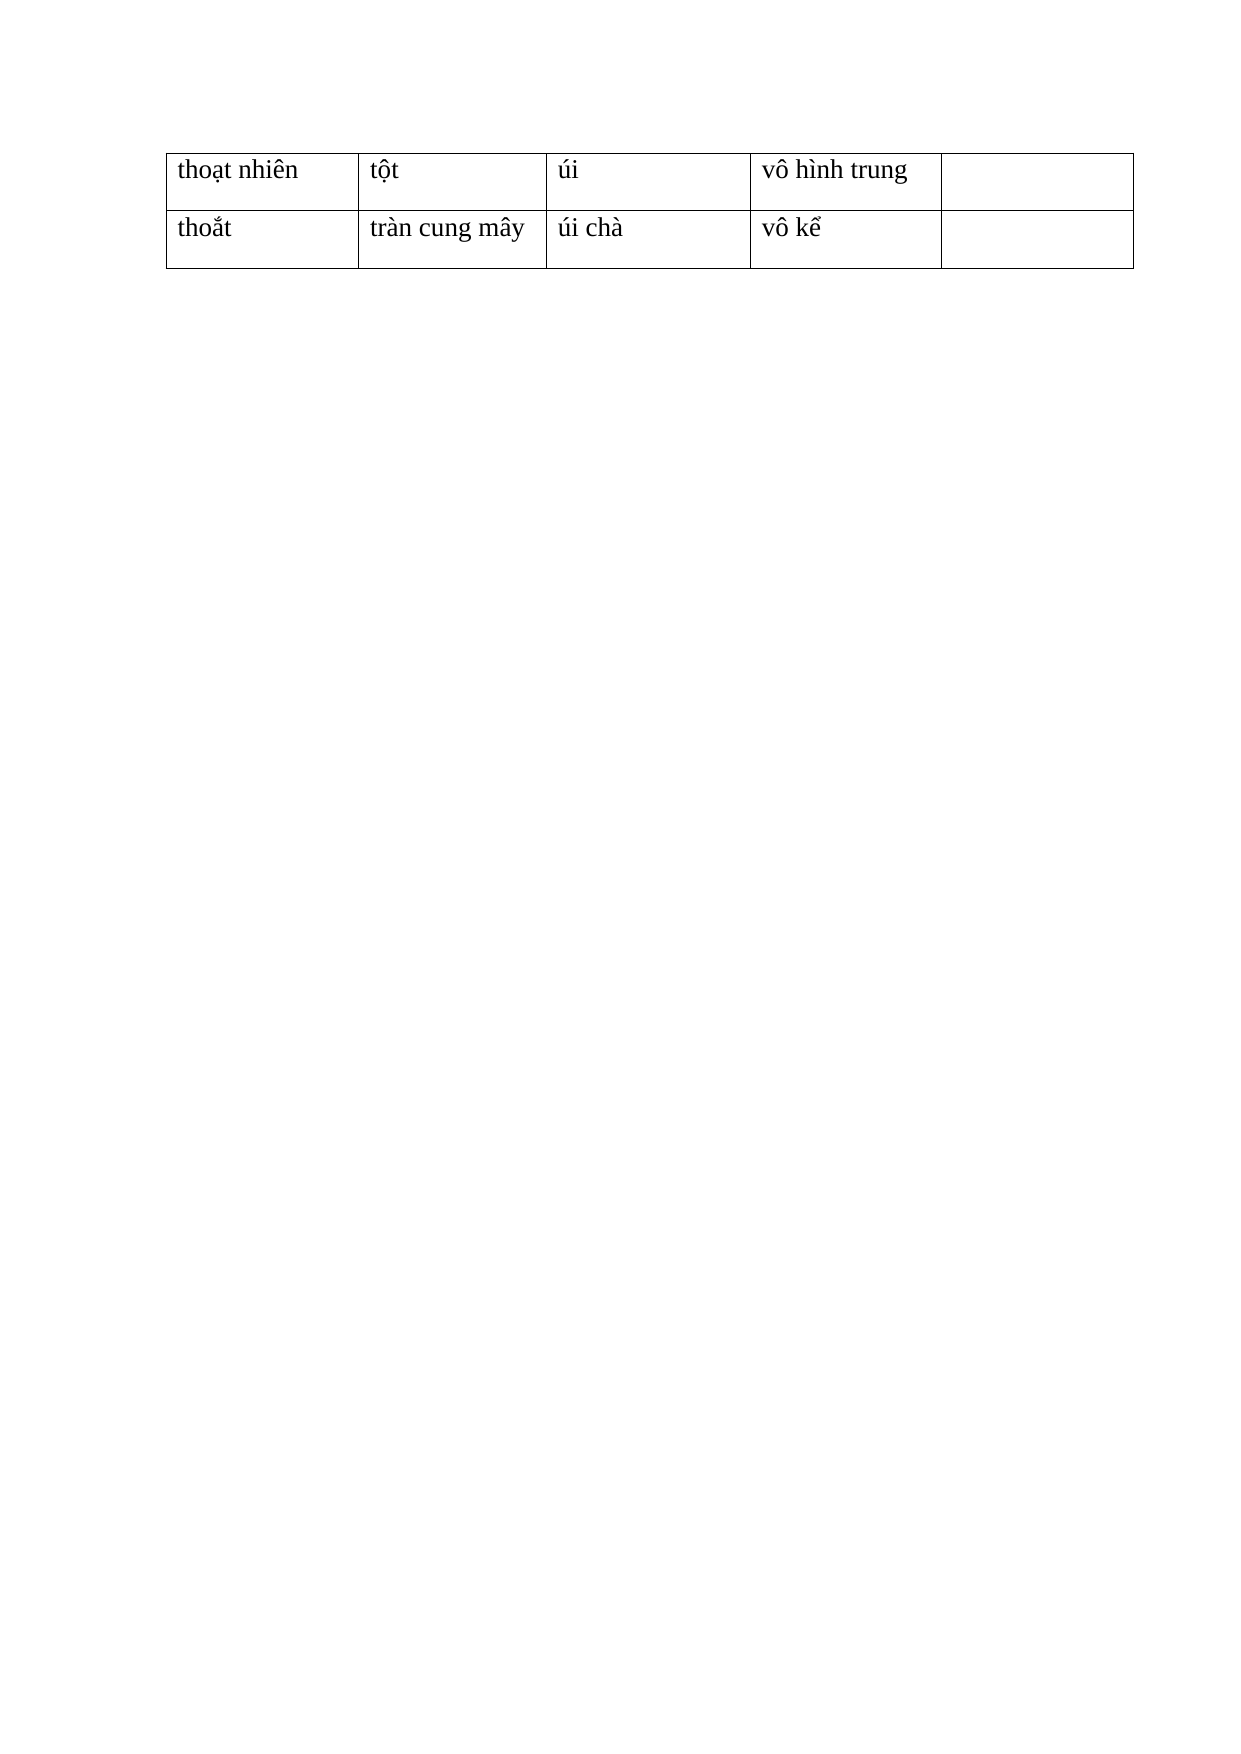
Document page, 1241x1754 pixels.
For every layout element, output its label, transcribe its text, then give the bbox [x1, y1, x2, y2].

table_cell tột [359, 154, 546, 210]
table_cell thoạt nhiên [167, 154, 358, 210]
table_cell úi chà [547, 211, 750, 268]
table_cell vô hình trung [751, 154, 941, 210]
table_cell vô kể [751, 211, 941, 268]
table_cell úi [547, 154, 750, 210]
table_cell [942, 211, 1133, 268]
table_cell [942, 154, 1133, 210]
table_cell tràn cung mây [359, 211, 546, 268]
table_cell thoắt [167, 211, 358, 268]
